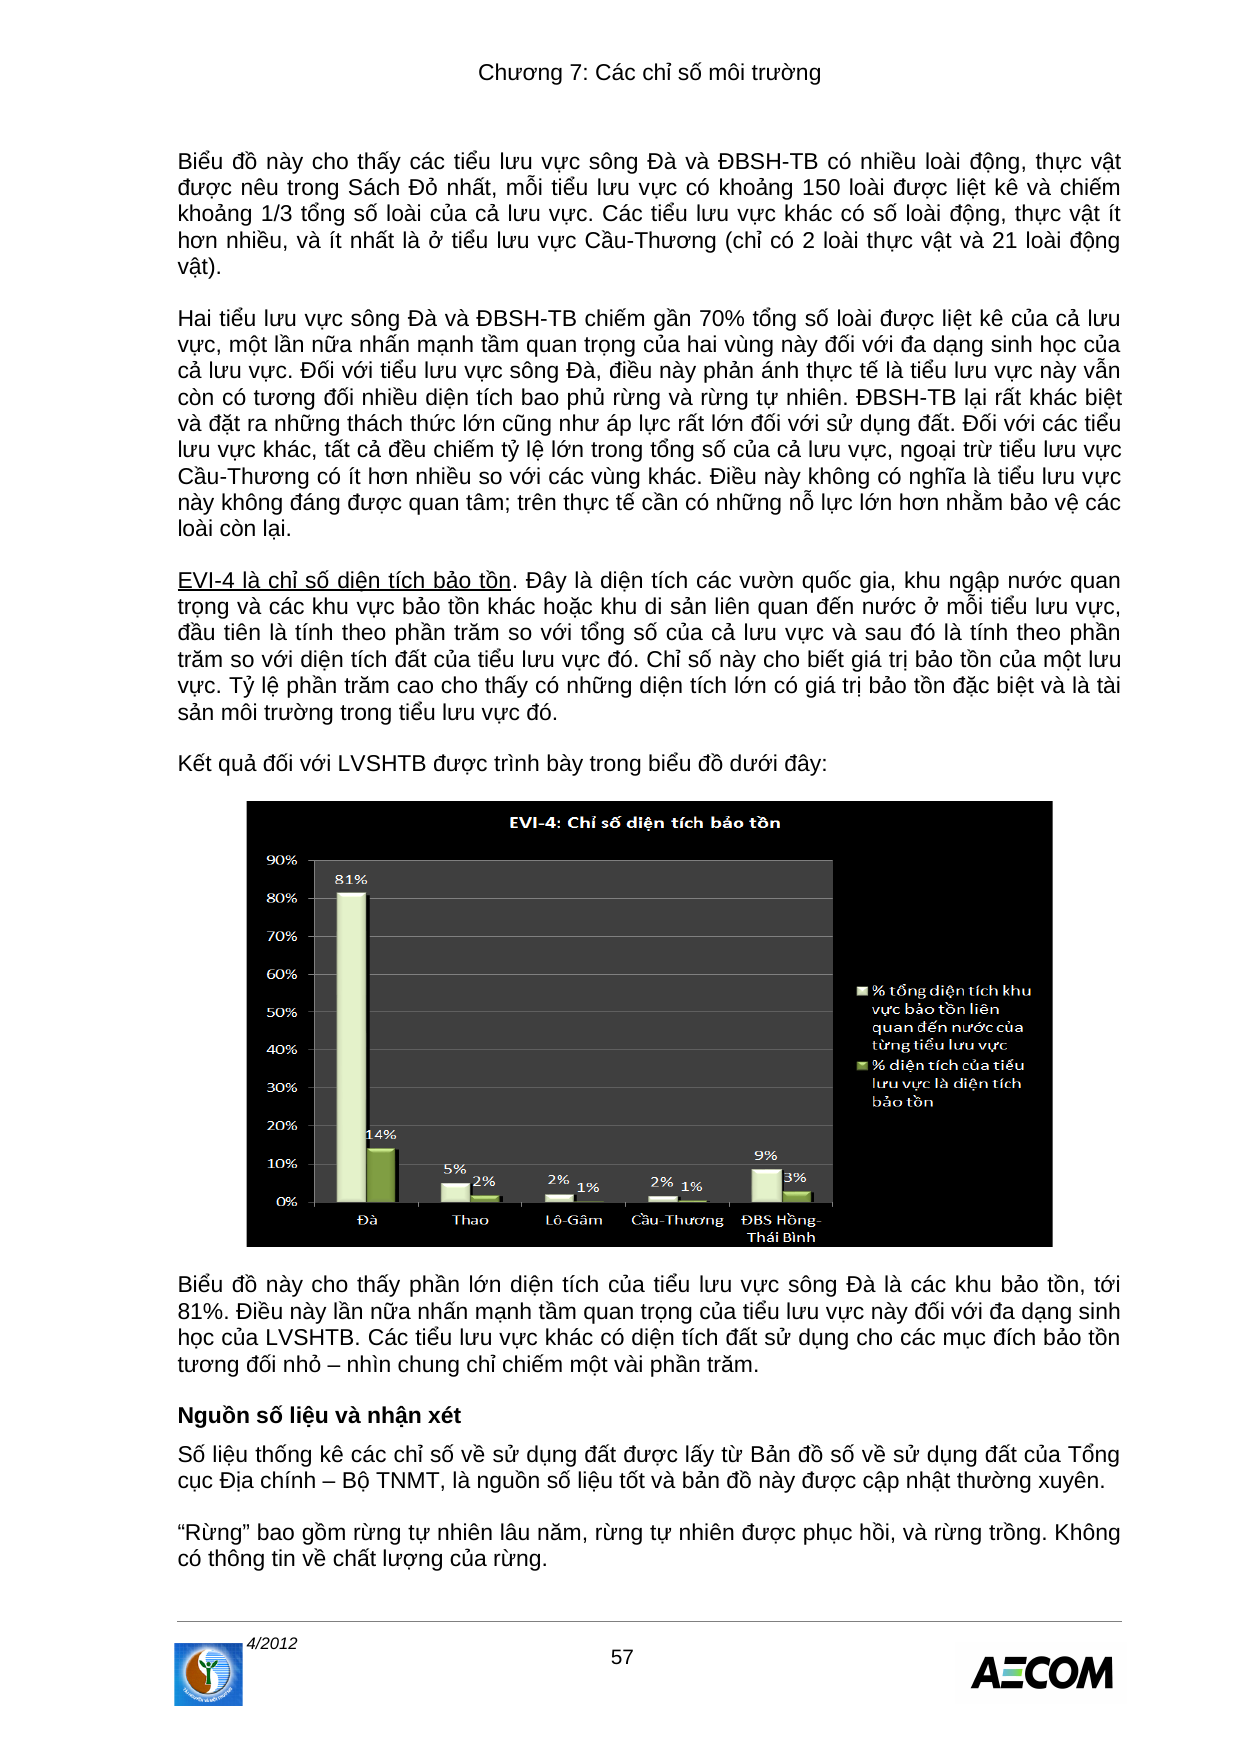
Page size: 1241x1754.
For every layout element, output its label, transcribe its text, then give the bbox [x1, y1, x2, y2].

text EVI-4 là chỉ số diện tích bảo tồn. Đây là diện tích các vườn quốc gia, khu ngập nước quan trọng và các khu vực bảo tồn khác hoặc khu di sản liên quan đến nước ở mỗi tiểu lưu vực, đầu tiên là tính theo phần trăm so với tổng số của cả lưu vực và sau đó là tính theo phần trăm so với diện tích đất của tiểu lưu vực đó. Chỉ số này cho biết giá trị bảo tồn của một lưu vực. Tỷ lệ phần trăm cao cho thấy có những diện tích lớn có giá trị bảo tồn đặc biệt và là tài sản môi trường trong tiểu lưu vực đó. [177, 567, 1122, 725]
text Số liệu thống kê các chỉ số về sử dụng đất được lấy từ Bản đồ số về sử dụng đất của Tổng cục Địa chính – Bộ TNMT, là nguồn số liệu tốt và bản đồ này được cập nhật thường xuyên. [177, 1441, 1122, 1493]
picture [246, 801, 1053, 1247]
text Kết quả đối với LVSHTB được trình bày trong biểu đồ dưới đây: [177, 750, 1122, 776]
picture [174, 1643, 243, 1706]
text Hai tiểu lưu vực sông Đà và ĐBSH-TB chiếm gần 70% tổng số loài được liệt kê của cả lưu vực, một lần nữa nhấn mạnh tầm quan trọng của hai vùng này đối với đa dạng sinh học của cả lưu vực. Đối với tiểu lưu vực sông Đà, điều này phản ánh thực tế là tiểu lưu vực này vẫn còn có tương đối nhiều diện tích bao phủ rừng và rừng tự nhiên. ĐBSH-TB lại rất khác biệt và đặt ra những thách thức lớn cũng như áp lực rất lớn đối với sử dụng đất. Đối với các tiểu lưu vực khác, tất cả đều chiếm tỷ lệ lớn trong tổng số của cả lưu vực, ngoại trừ tiểu lưu vực Cầu-Thương có ít hơn nhiều so với các vùng khác. Điều này không có nghĩa là tiểu lưu vực này không đáng được quan tâm; trên thực tế cần có những nỗ lực lớn hơn nhằm bảo vệ các loài còn lại. [177, 304, 1122, 542]
subtitle Nguồn số liệu và nhận xét [177, 1402, 1122, 1428]
text “Rừng” bao gồm rừng tự nhiên lâu năm, rừng tự nhiên được phục hồi, và rừng trồng. Không có thông tin về chất lượng của rừng. [177, 1518, 1122, 1571]
text Biểu đồ này cho thấy các tiểu lưu vực sông Đà và ĐBSH-TB có nhiều loài động, thực vật được nêu trong Sách Đỏ nhất, mỗi tiểu lưu vực có khoảng 150 loài được liệt kê và chiếm khoảng 1/3 tổng số loài của cả lưu vực. Các tiểu lưu vực khác có số loài động, thực vật ít hơn nhiều, và ít nhất là ở tiểu lưu vực Cầu-Thương (chỉ có 2 loài thực vật và 21 loài động vật). [177, 148, 1122, 279]
text Biểu đồ này cho thấy phần lớn diện tích của tiểu lưu vực sông Đà là các khu bảo tồn, tới 81%. Điều này lần nữa nhấn mạnh tầm quan trọng của tiểu lưu vực này đối với đa dạng sinh học của LVSHTB. Các tiểu lưu vực khác có diện tích đất sử dụng cho các mục đích bảo tồn tương đối nhỏ – nhìn chung chỉ chiếm một vài phần trăm. [177, 1271, 1122, 1377]
picture [955, 1642, 1128, 1704]
